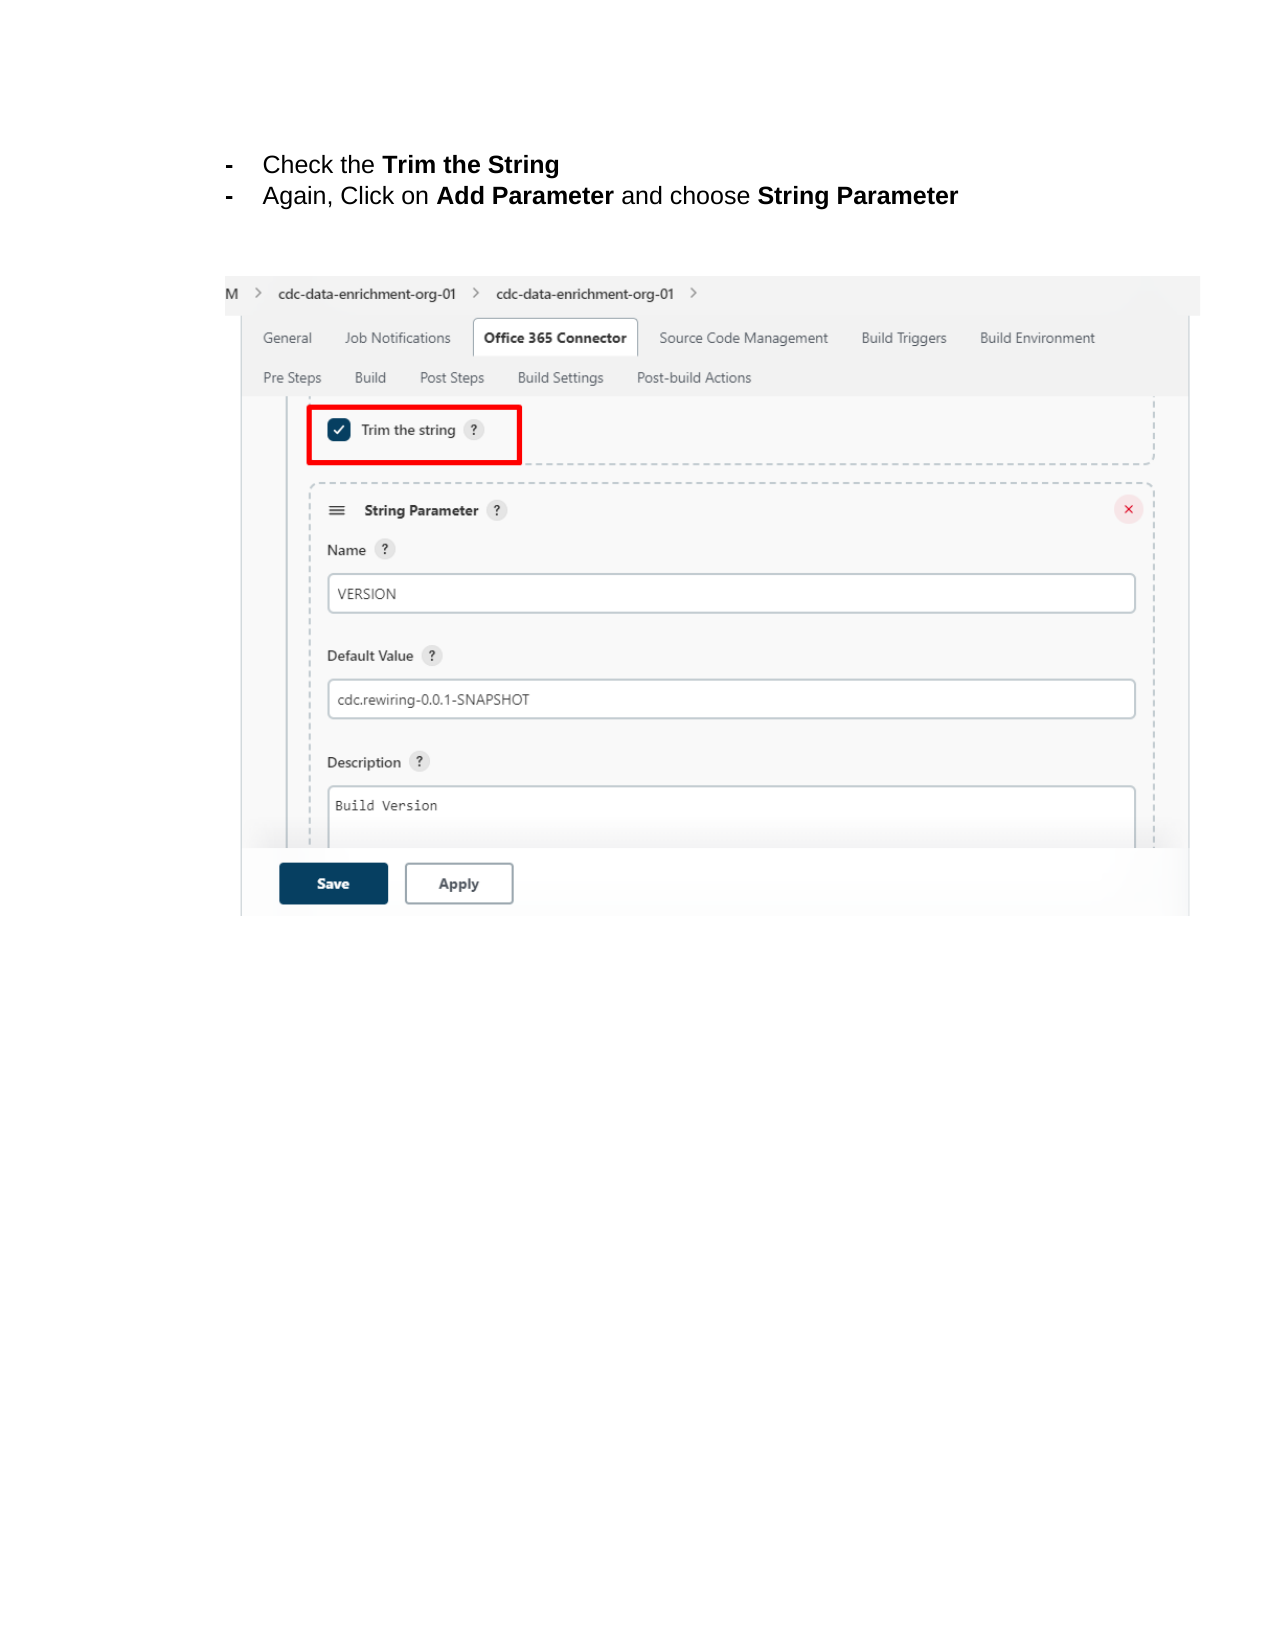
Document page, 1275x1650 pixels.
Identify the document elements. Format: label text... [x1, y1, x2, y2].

picture [225, 276, 1200, 916]
list Again, Click on Add Parameter and choose String Parameter [225, 181, 1125, 210]
list Check the Trim the String [225, 150, 1125, 179]
